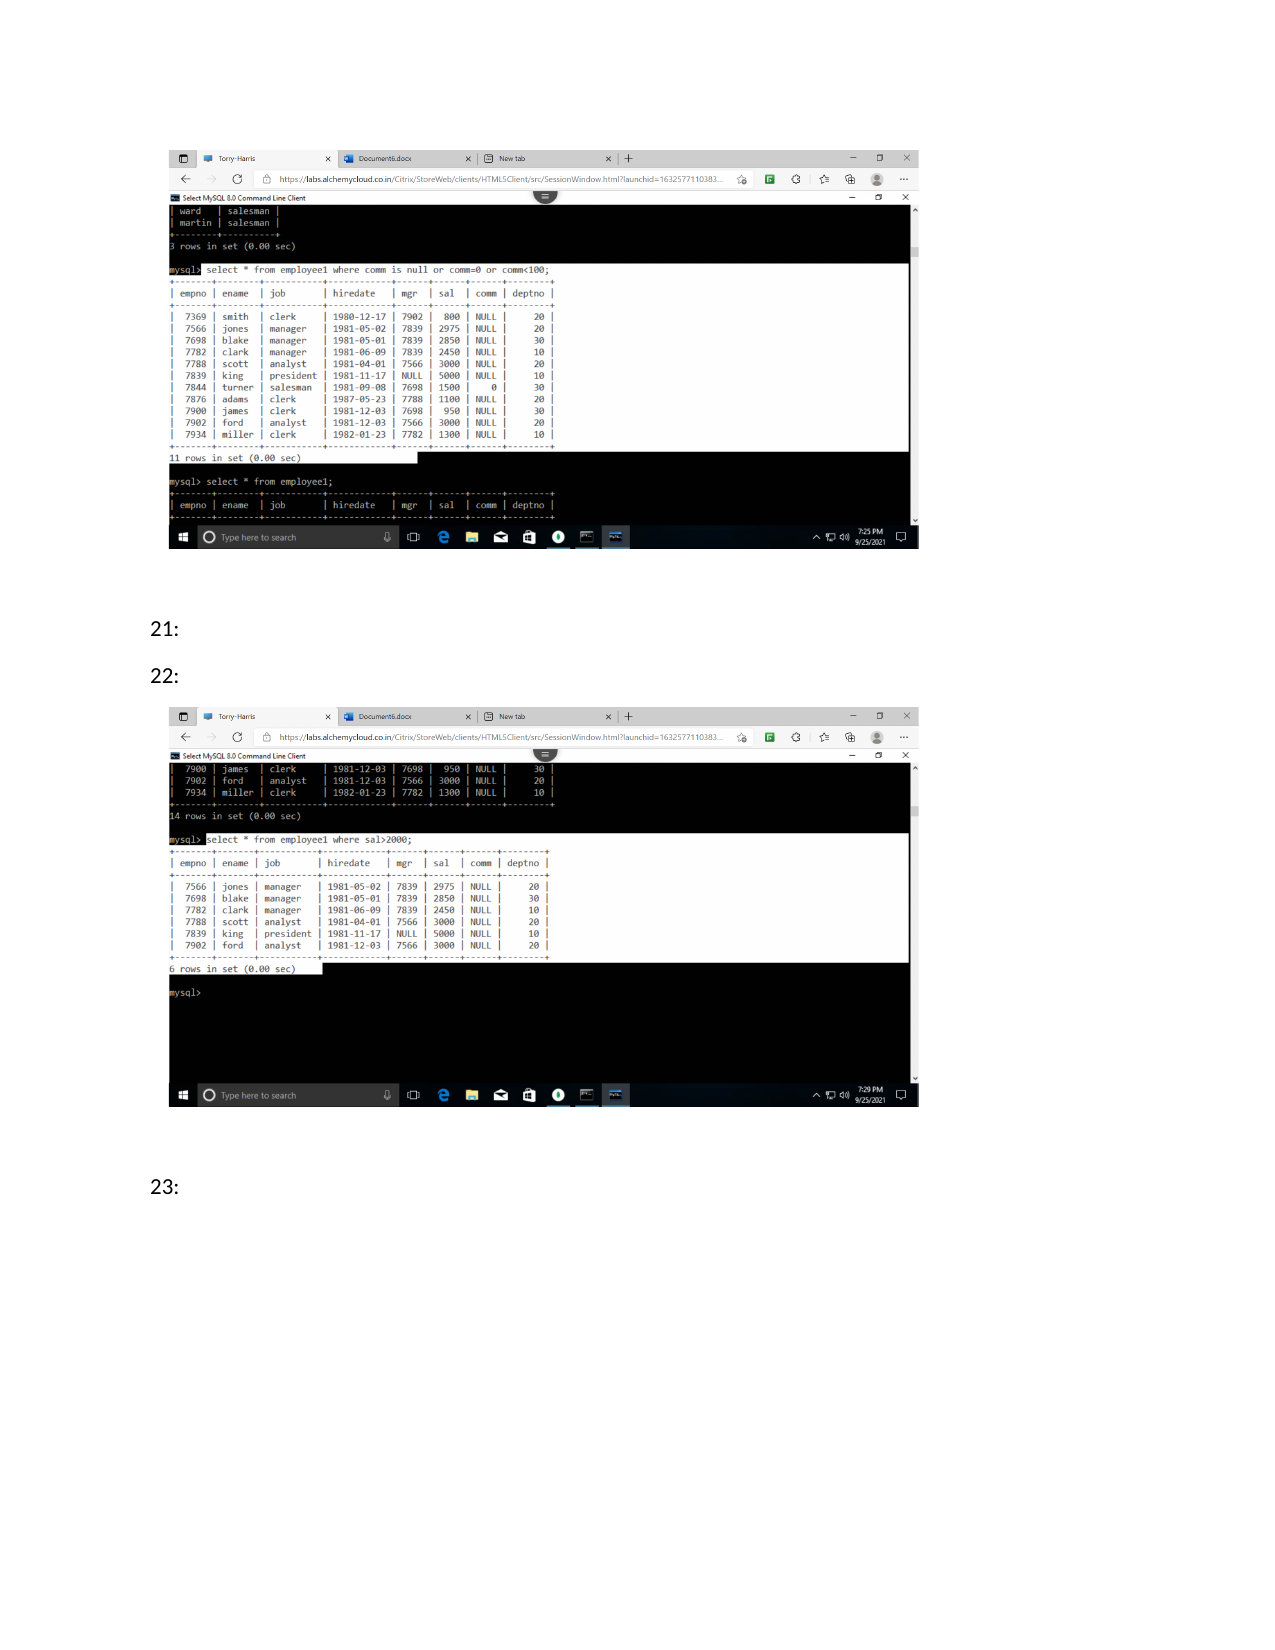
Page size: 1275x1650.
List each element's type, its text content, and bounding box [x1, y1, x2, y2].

text 23: [150, 1172, 1125, 1200]
text 22: [150, 661, 1125, 689]
text 21: [150, 614, 1125, 642]
